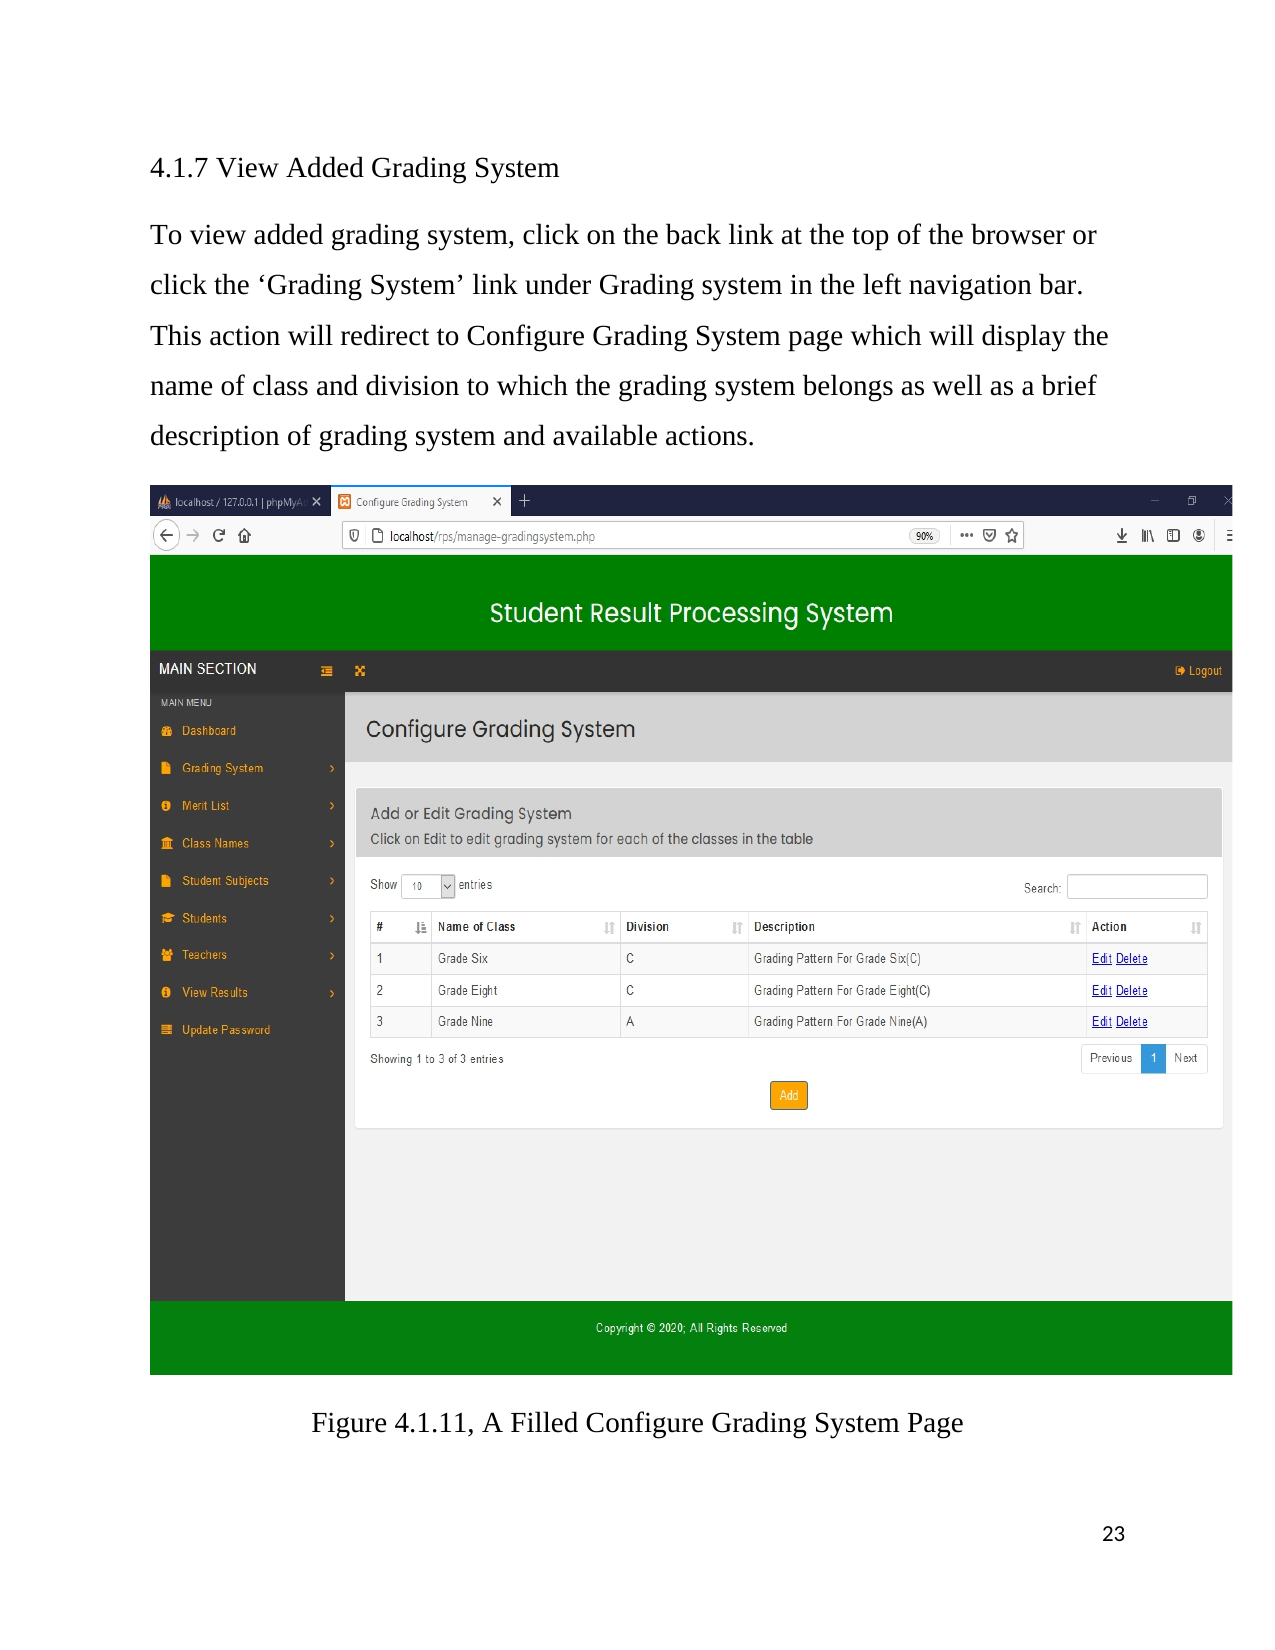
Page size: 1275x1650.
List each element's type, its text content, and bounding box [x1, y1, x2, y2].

picture [150, 485, 1233, 1375]
text To view added grading system, click on the back link at the top of the browser or click the ‘Grading System’ link under Grading system in the left navigation bar. This action will redirect to Configure Grading System page which will display the name of class and division to which the grading system belongs as well as a brief description of grading system and available actions. [150, 217, 1125, 452]
text 4.1.7 View Added Grading System [150, 150, 1125, 183]
text Figure 4.1.11, A Filled Configure Grading System Page [150, 1405, 1125, 1438]
